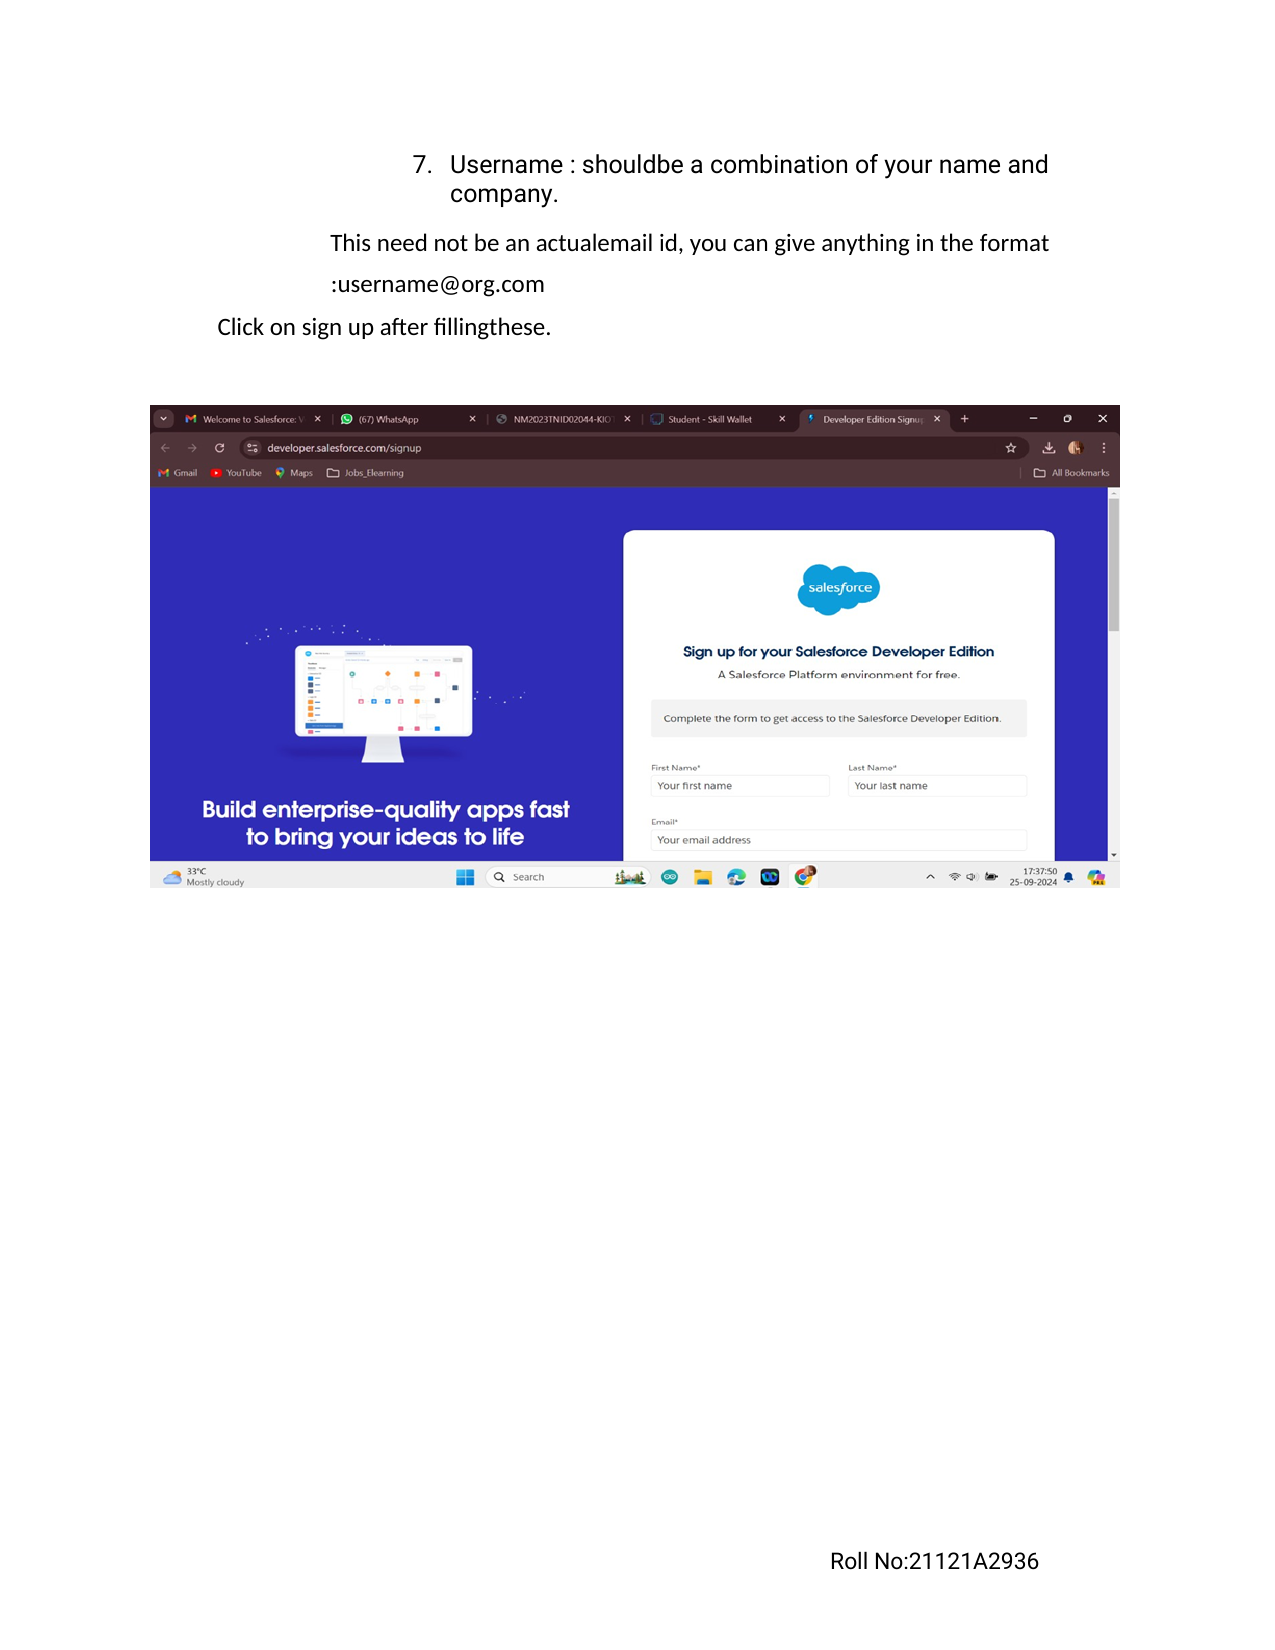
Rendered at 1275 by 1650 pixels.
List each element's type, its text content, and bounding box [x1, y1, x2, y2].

text Click on sign up after fillingthese. [200, 303, 603, 343]
list Username : shouldbe a combination of your name and company. [412, 150, 1125, 208]
picture [150, 401, 1125, 888]
text :username@org.com [200, 261, 603, 301]
text This need not be an actualemail id, you can give anything in the format [330, 228, 1125, 258]
